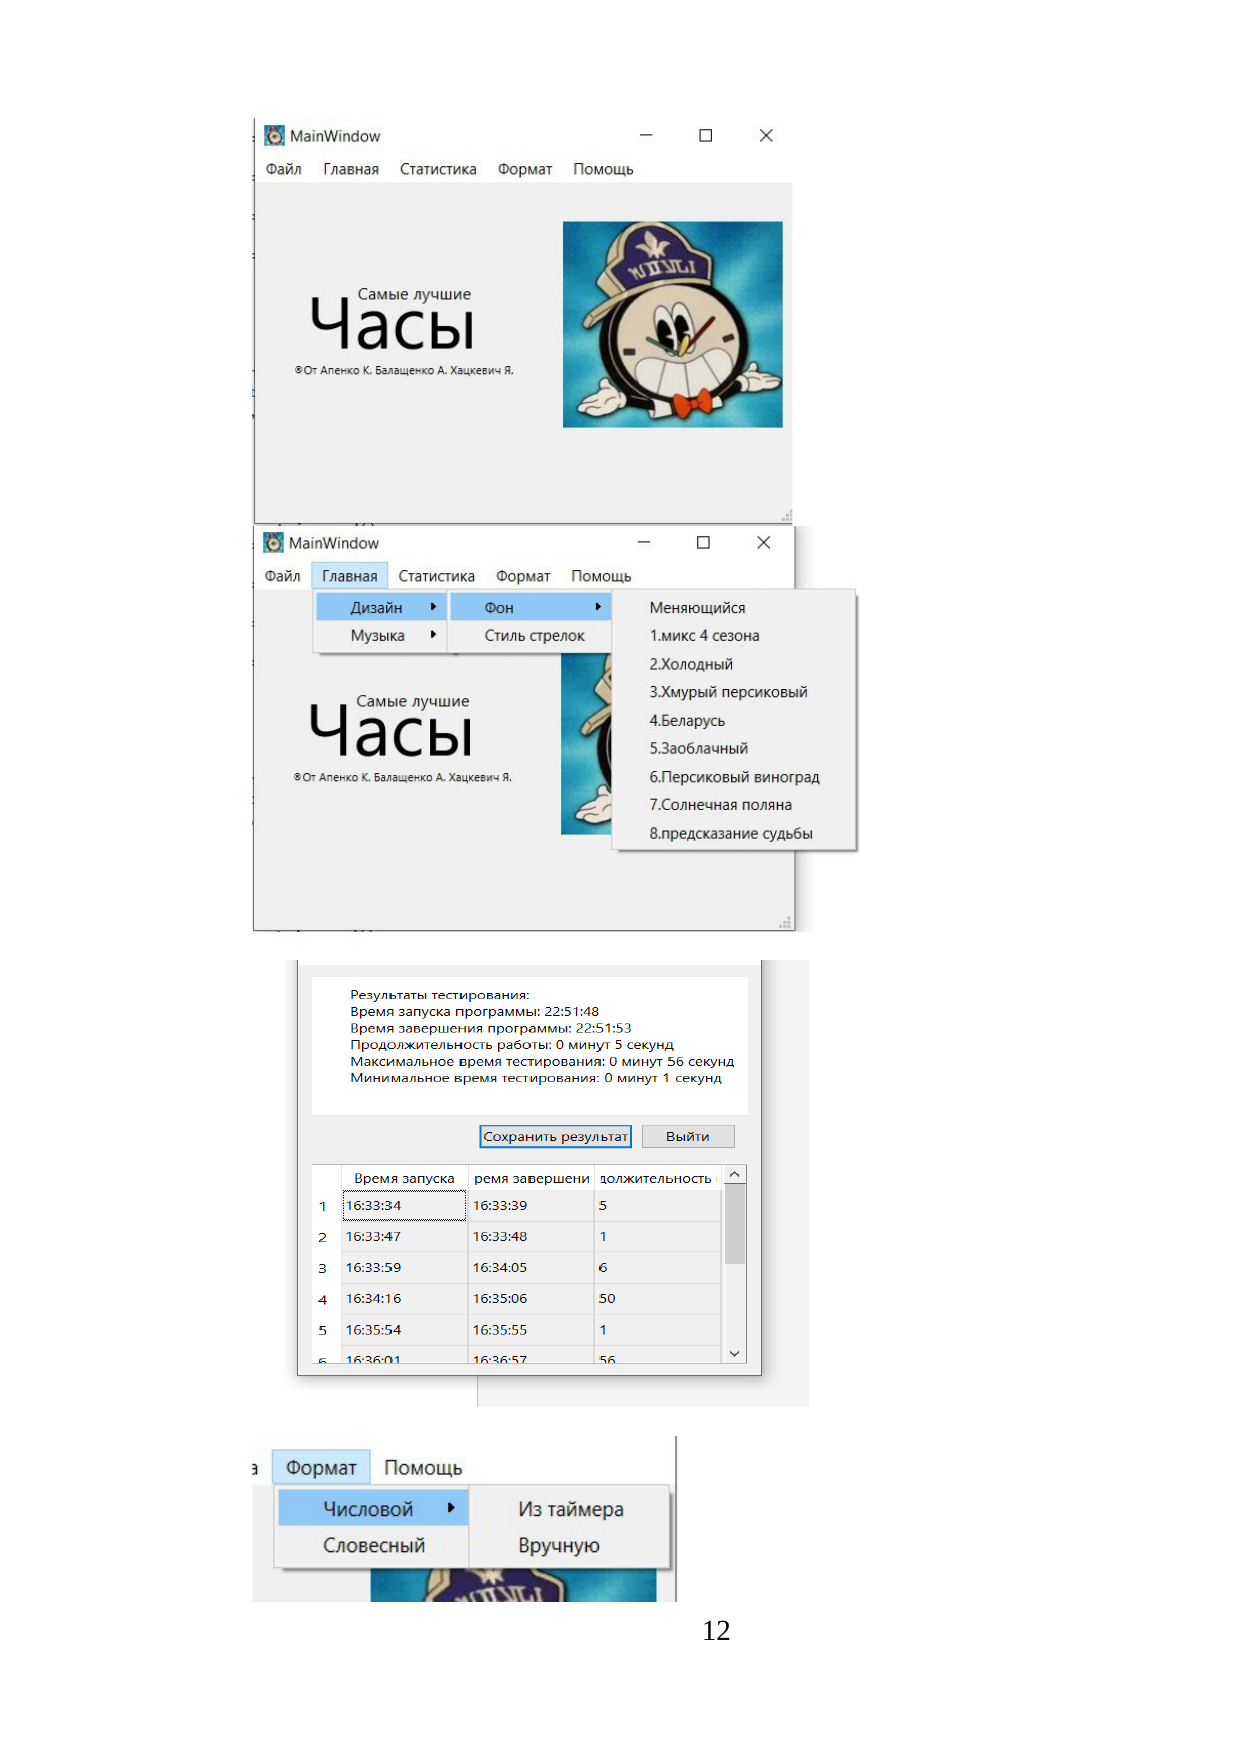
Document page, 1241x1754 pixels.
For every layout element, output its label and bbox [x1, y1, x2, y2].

picture [252, 1436, 678, 1602]
picture [252, 960, 810, 1407]
picture [252, 118, 861, 932]
